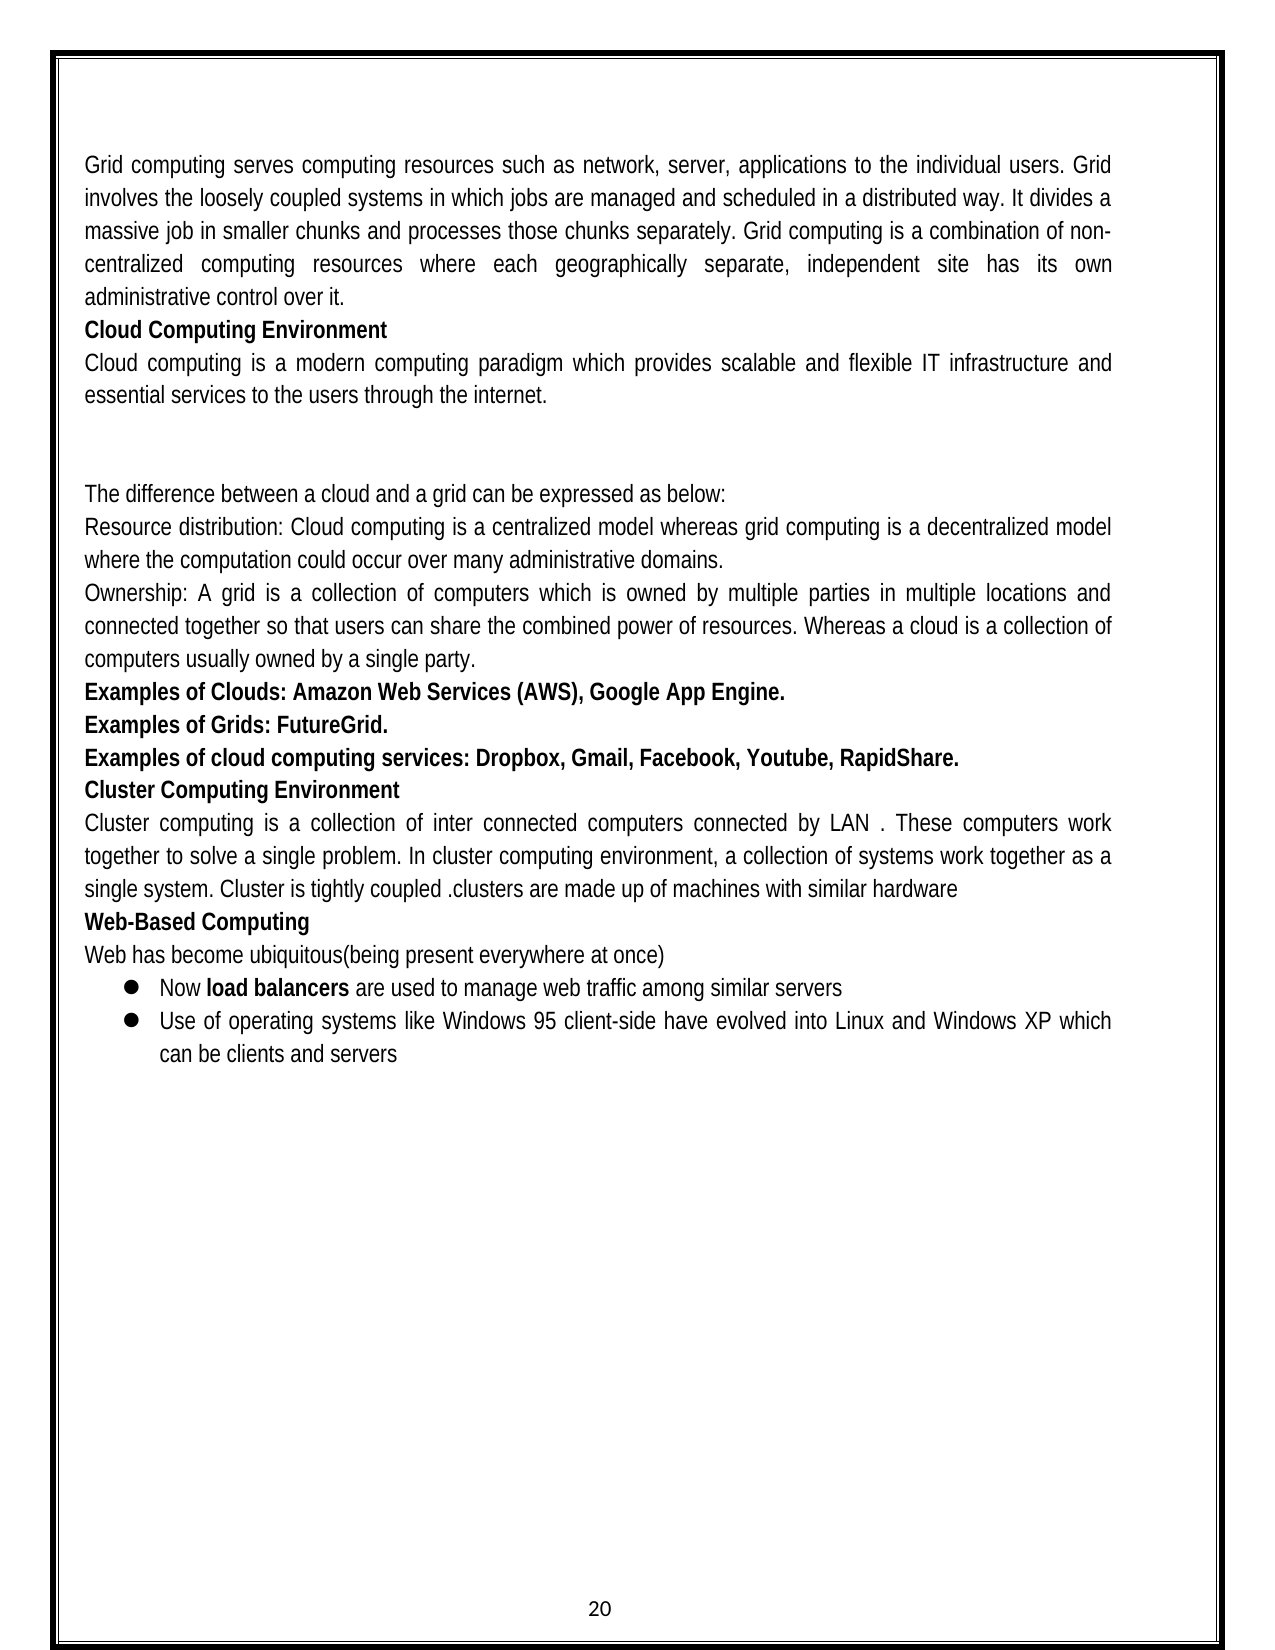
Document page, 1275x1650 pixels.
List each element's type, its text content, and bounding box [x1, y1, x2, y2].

text Cluster Computing Environment [84, 775, 1115, 804]
text Web has become ubiquitous(being present everywhere at once) [84, 940, 1115, 969]
text Web-Based Computing [84, 907, 1115, 936]
text Grid computing serves computing resources such as network, server, applications to the individual users. Grid involves the loosely coupled systems in which jobs are managed and scheduled in a distributed way. It divides a massive job in smaller chunks and processes those chunks separately. Grid computing is a combination of non-centralized computing resources where each geographically separate, independent site has its own administrative control over it. [84, 150, 1115, 310]
text Examples of Clouds: Amazon Web Services (AWS), Google App Engine. [84, 677, 1115, 705]
text Examples of cloud computing services: Dropbox, Gmail, Facebook, Youtube, RapidShare. [84, 742, 1115, 771]
text The difference between a cloud and a grid can be expressed as below: [84, 479, 1115, 508]
text Ownership: A grid is a collection of computers which is owned by multiple parties in multiple locations and connected together so that users can share the combined power of resources. Whereas a cloud is a collection of computers usually owned by a single party. [84, 578, 1115, 672]
text Cluster computing is a collection of inter connected computers connected by LAN . These computers work together to solve a single problem. In cluster computing environment, a collection of systems work together as a single system. Cluster is tightly coupled .clusters are made up of machines with similar hardware [84, 808, 1115, 903]
text Cloud Computing Environment [84, 314, 1115, 343]
list Use of operating systems like Windows 95 client-side have evolved into Linux and Windows XP which can be clients and servers [122, 1006, 1115, 1068]
text Cloud computing is a modern computing paradigm which provides scalable and flexible IT infrastructure and essential services to the users through the internet. [84, 347, 1115, 409]
text Resource distribution: Cloud computing is a centralized model whereas grid computing is a decentralized model where the computation could occur over many administrative domains. [84, 512, 1115, 574]
text Examples of Grids: FutureGrid. [84, 709, 1115, 738]
list Now load balancers are used to manage web traffic among similar servers [122, 973, 1115, 1002]
